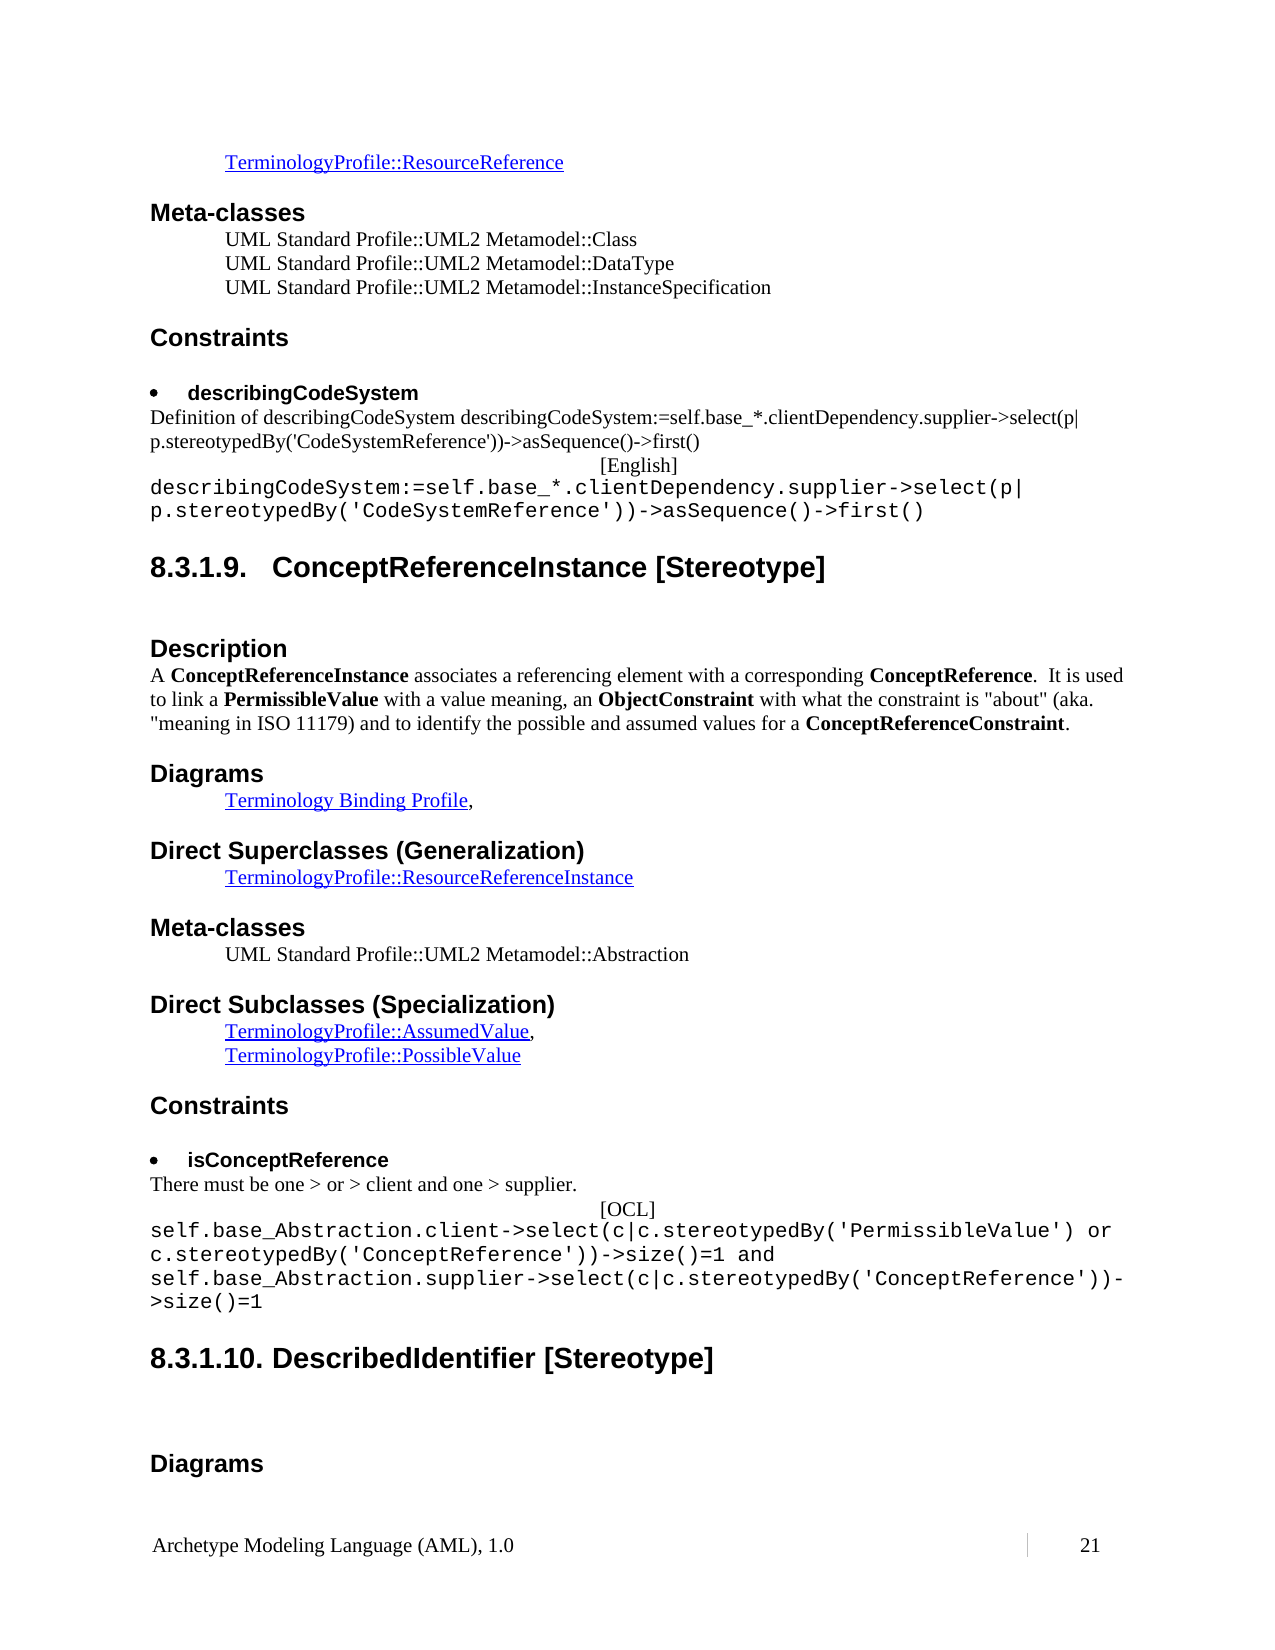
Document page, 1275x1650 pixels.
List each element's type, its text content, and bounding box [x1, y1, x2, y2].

text describingCodeSystem:=self.base_*.clientDependency.supplier->select(p|p.stereotypedBy('CodeSystemReference'))->asSequence()->first() [150, 477, 1125, 524]
text Constraints [150, 1091, 1125, 1119]
text There must be one > or > client and one > supplier. [150, 1172, 1125, 1196]
text UML Standard Profile::UML2 Metamodel::Class [150, 227, 1125, 251]
text Constraints [150, 323, 1125, 352]
text Direct Superclasses (Generalization) [150, 836, 1125, 865]
text Diagrams [150, 1449, 1125, 1478]
list isConceptReference [150, 1148, 1125, 1172]
text TerminologyProfile::ResourceReferenceInstance [150, 865, 1125, 889]
text [English] [525, 453, 1125, 477]
subtitle ConceptReferenceInstance [Stereotype] [150, 550, 1125, 583]
text Terminology Binding Profile, [225, 788, 1125, 812]
text UML Standard Profile::UML2 Metamodel::DataType [150, 251, 1125, 275]
text UML Standard Profile::UML2 Metamodel::Abstraction [150, 942, 1125, 966]
text TerminologyProfile::PossibleValue [150, 1043, 1125, 1067]
text Direct Subclasses (Specialization) [150, 990, 1125, 1019]
text Definition of describingCodeSystem describingCodeSystem:=self.base_*.clientDependency.supplier->select(p|p.stereotypedBy('CodeSystemReference'))->asSequence()->first() [150, 405, 1125, 453]
text Meta-classes [150, 198, 1125, 227]
text Meta-classes [150, 913, 1125, 942]
text TerminologyProfile::AssumedValue, [150, 1019, 1125, 1043]
text [OCL] [525, 1196, 1125, 1221]
text Description [150, 634, 1125, 663]
text A ConceptReferenceInstance associates a referencing element with a corresponding ConceptReference. It is used to link a PermissibleValue with a value meaning, an ObjectConstraint with what the constraint is "about" (aka. "meaning in ISO 11179) and to identify the possible and assumed values for a ConceptReferenceConstraint. [150, 663, 1125, 735]
list describingCodeSystem [150, 381, 1125, 405]
text self.base_Abstraction.client->select(c|c.stereotypedBy('PermissibleValue') or c.stereotypedBy('ConceptReference'))->size()=1 and self.base_Abstraction.supplier->select(c|c.stereotypedBy('ConceptReference'))->size()=1 [150, 1221, 1125, 1315]
text UML Standard Profile::UML2 Metamodel::InstanceSpecification [150, 275, 1125, 299]
subtitle DescribedIdentifier [Stereotype] [150, 1341, 1125, 1374]
text TerminologyProfile::ResourceReference [150, 150, 1125, 174]
text Diagrams [150, 759, 1125, 788]
